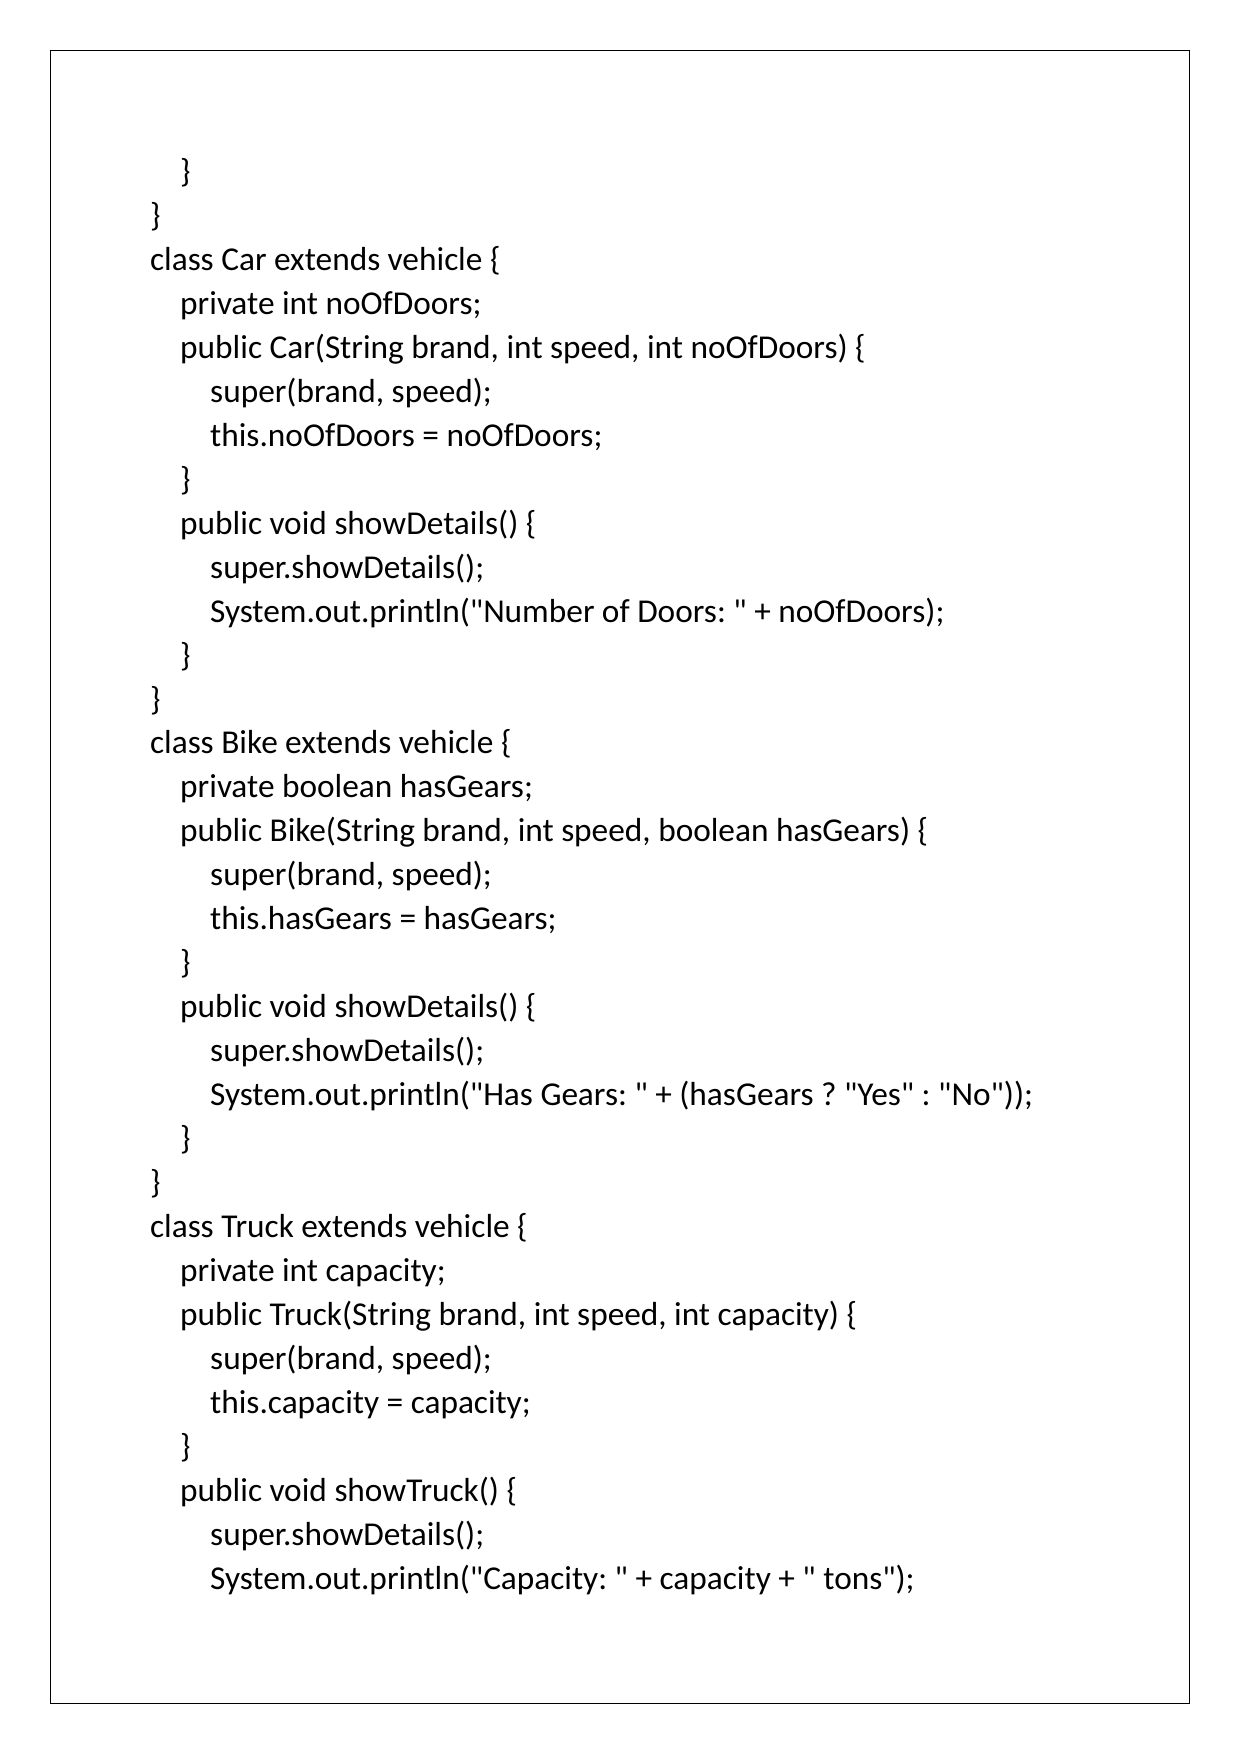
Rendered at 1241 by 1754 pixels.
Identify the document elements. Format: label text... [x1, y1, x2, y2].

text System.out.println("Number of Doors: " + noOfDoors); [150, 589, 1090, 630]
text public void showTruck() { [150, 1469, 1090, 1509]
text this.noOfDoors = noOfDoors; [150, 414, 1090, 454]
text super(brand, speed); [150, 1337, 1090, 1378]
text public Bike(String brand, int speed, boolean hasGears) { [150, 809, 1090, 850]
text class Truck extends vehicle { [150, 1205, 1090, 1246]
text private boolean hasGears; [150, 765, 1090, 806]
text private int capacity; [150, 1249, 1090, 1290]
text } [150, 677, 1090, 718]
text private int noOfDoors; [150, 282, 1090, 323]
text } [150, 1117, 1090, 1158]
text class Car extends vehicle { [150, 238, 1090, 279]
text } [150, 941, 1090, 982]
text public Car(String brand, int speed, int noOfDoors) { [150, 326, 1090, 367]
text } [150, 633, 1090, 674]
text } [150, 458, 1090, 498]
text super.showDetails(); [150, 1513, 1090, 1553]
text super(brand, speed); [150, 853, 1090, 894]
text System.out.println("Capacity: " + capacity + " tons"); [150, 1557, 1090, 1597]
text public void showDetails() { [150, 502, 1090, 542]
text super.showDetails(); [150, 546, 1090, 586]
text this.capacity = capacity; [150, 1381, 1090, 1422]
text super.showDetails(); [150, 1029, 1090, 1070]
text } [150, 1161, 1090, 1202]
text public void showDetails() { [150, 985, 1090, 1026]
text } [150, 150, 1090, 191]
text System.out.println("Has Gears: " + (hasGears ? "Yes" : "No")); [150, 1073, 1090, 1114]
text public Truck(String brand, int speed, int capacity) { [150, 1293, 1090, 1334]
text this.hasGears = hasGears; [150, 897, 1090, 938]
text } [150, 194, 1090, 235]
text class Bike extends vehicle { [150, 721, 1090, 762]
text super(brand, speed); [150, 370, 1090, 411]
text } [150, 1425, 1090, 1466]
